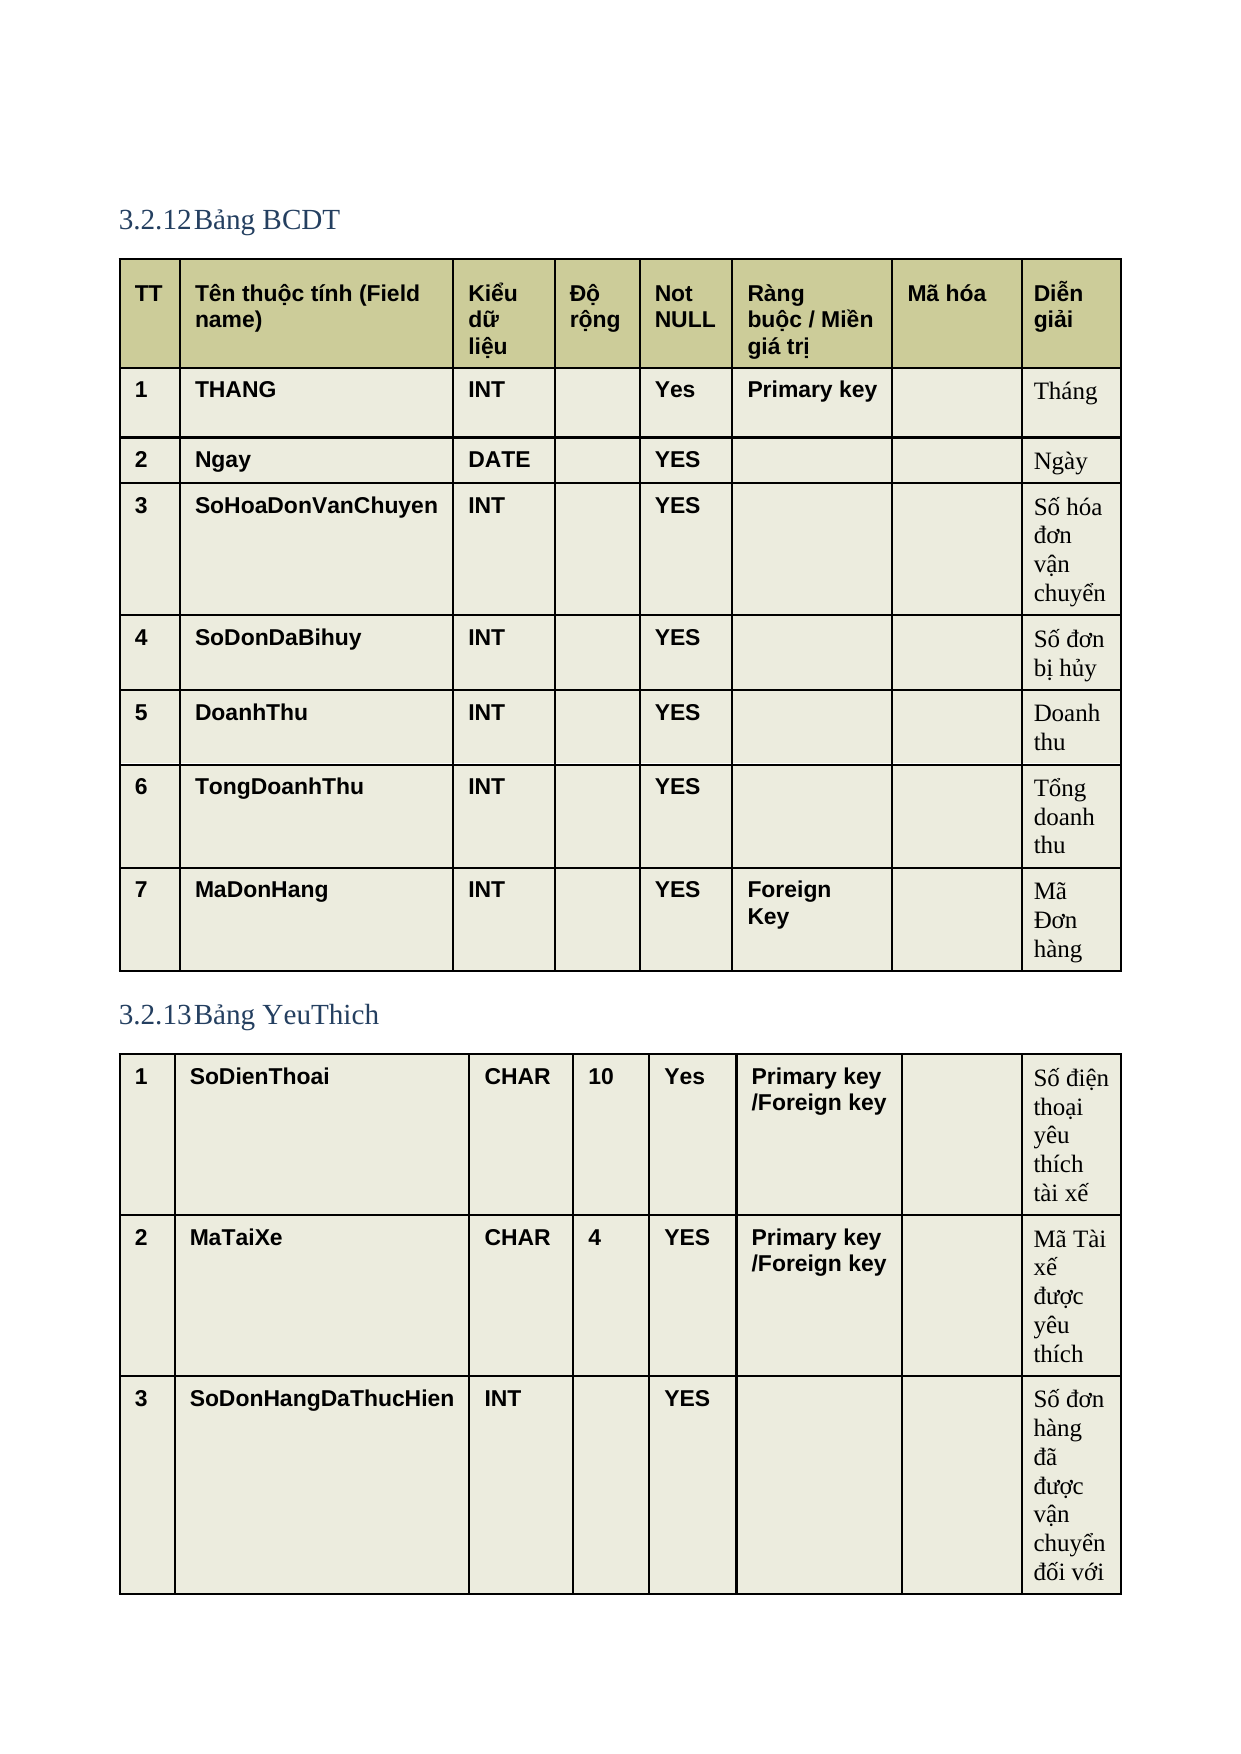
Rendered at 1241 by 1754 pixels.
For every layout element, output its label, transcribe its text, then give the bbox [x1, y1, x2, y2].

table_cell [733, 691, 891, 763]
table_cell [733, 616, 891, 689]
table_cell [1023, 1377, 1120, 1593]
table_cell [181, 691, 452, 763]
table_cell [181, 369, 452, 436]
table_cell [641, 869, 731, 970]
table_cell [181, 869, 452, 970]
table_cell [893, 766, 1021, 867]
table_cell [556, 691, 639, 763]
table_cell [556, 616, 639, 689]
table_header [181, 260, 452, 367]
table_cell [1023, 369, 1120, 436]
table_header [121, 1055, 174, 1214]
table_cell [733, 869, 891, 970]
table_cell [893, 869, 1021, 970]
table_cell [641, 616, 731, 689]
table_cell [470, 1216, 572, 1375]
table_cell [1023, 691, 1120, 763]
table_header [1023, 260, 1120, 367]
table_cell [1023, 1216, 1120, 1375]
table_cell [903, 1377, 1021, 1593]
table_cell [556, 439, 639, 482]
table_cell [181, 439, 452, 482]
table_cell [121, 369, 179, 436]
subtitle Bảng BCDT [118, 202, 1122, 236]
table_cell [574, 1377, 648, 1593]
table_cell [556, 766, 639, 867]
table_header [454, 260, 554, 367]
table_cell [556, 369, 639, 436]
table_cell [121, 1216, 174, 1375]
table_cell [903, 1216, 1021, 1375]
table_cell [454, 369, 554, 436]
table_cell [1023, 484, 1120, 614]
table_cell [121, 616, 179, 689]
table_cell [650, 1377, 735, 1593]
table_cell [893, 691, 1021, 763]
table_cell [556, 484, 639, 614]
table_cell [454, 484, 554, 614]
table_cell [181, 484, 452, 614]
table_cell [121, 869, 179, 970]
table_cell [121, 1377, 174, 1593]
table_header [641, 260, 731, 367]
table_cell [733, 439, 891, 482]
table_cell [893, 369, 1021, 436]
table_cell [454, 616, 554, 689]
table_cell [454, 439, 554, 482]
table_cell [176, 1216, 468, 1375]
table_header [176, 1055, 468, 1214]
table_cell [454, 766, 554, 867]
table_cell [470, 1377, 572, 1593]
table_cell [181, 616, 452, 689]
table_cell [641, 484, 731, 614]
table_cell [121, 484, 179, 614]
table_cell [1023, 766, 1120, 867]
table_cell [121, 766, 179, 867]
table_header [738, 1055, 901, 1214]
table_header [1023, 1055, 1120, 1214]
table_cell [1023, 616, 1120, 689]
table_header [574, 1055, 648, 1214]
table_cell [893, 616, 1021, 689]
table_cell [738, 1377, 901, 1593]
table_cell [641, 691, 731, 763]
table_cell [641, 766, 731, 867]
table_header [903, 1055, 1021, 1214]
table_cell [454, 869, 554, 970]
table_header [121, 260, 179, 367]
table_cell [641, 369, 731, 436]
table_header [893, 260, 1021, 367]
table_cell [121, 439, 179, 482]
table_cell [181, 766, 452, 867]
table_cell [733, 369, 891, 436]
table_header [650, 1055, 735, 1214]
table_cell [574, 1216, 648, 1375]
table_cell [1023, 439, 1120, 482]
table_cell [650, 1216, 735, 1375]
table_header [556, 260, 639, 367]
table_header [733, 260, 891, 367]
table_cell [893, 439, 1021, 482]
subtitle Bảng YeuThich [118, 997, 1122, 1031]
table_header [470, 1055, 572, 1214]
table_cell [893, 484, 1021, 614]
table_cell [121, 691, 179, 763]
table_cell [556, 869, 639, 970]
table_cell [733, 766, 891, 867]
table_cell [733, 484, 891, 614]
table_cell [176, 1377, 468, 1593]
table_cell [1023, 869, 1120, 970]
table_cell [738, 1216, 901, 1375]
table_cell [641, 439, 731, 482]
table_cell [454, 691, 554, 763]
